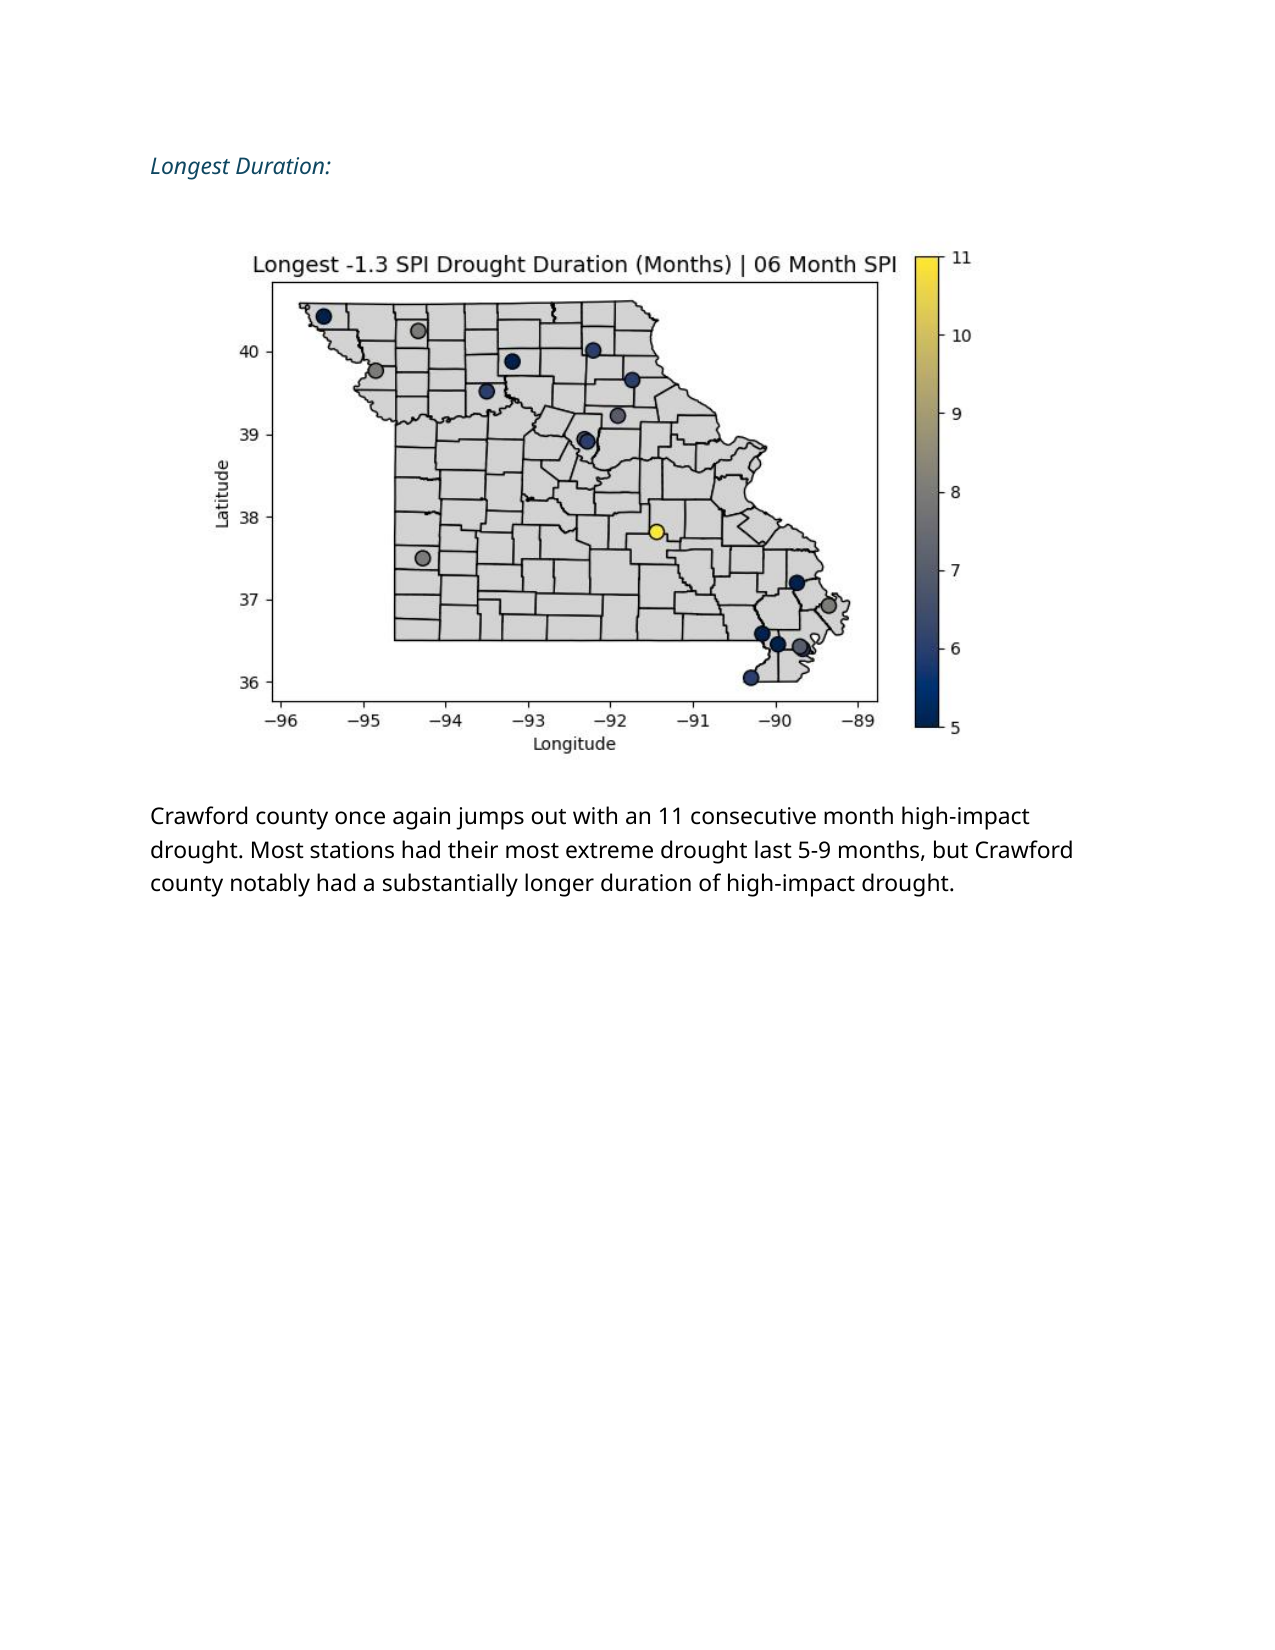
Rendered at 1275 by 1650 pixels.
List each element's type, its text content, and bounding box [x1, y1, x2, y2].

picture [150, 183, 1125, 794]
subtitle Longest Duration: [150, 150, 1125, 183]
text Crawford county once again jumps out with an 11 consecutive month high-impact drought. Most stations had their most extreme drought last 5-9 months, but Crawford county notably had a substantially longer duration of high-impact drought. [150, 800, 1125, 898]
